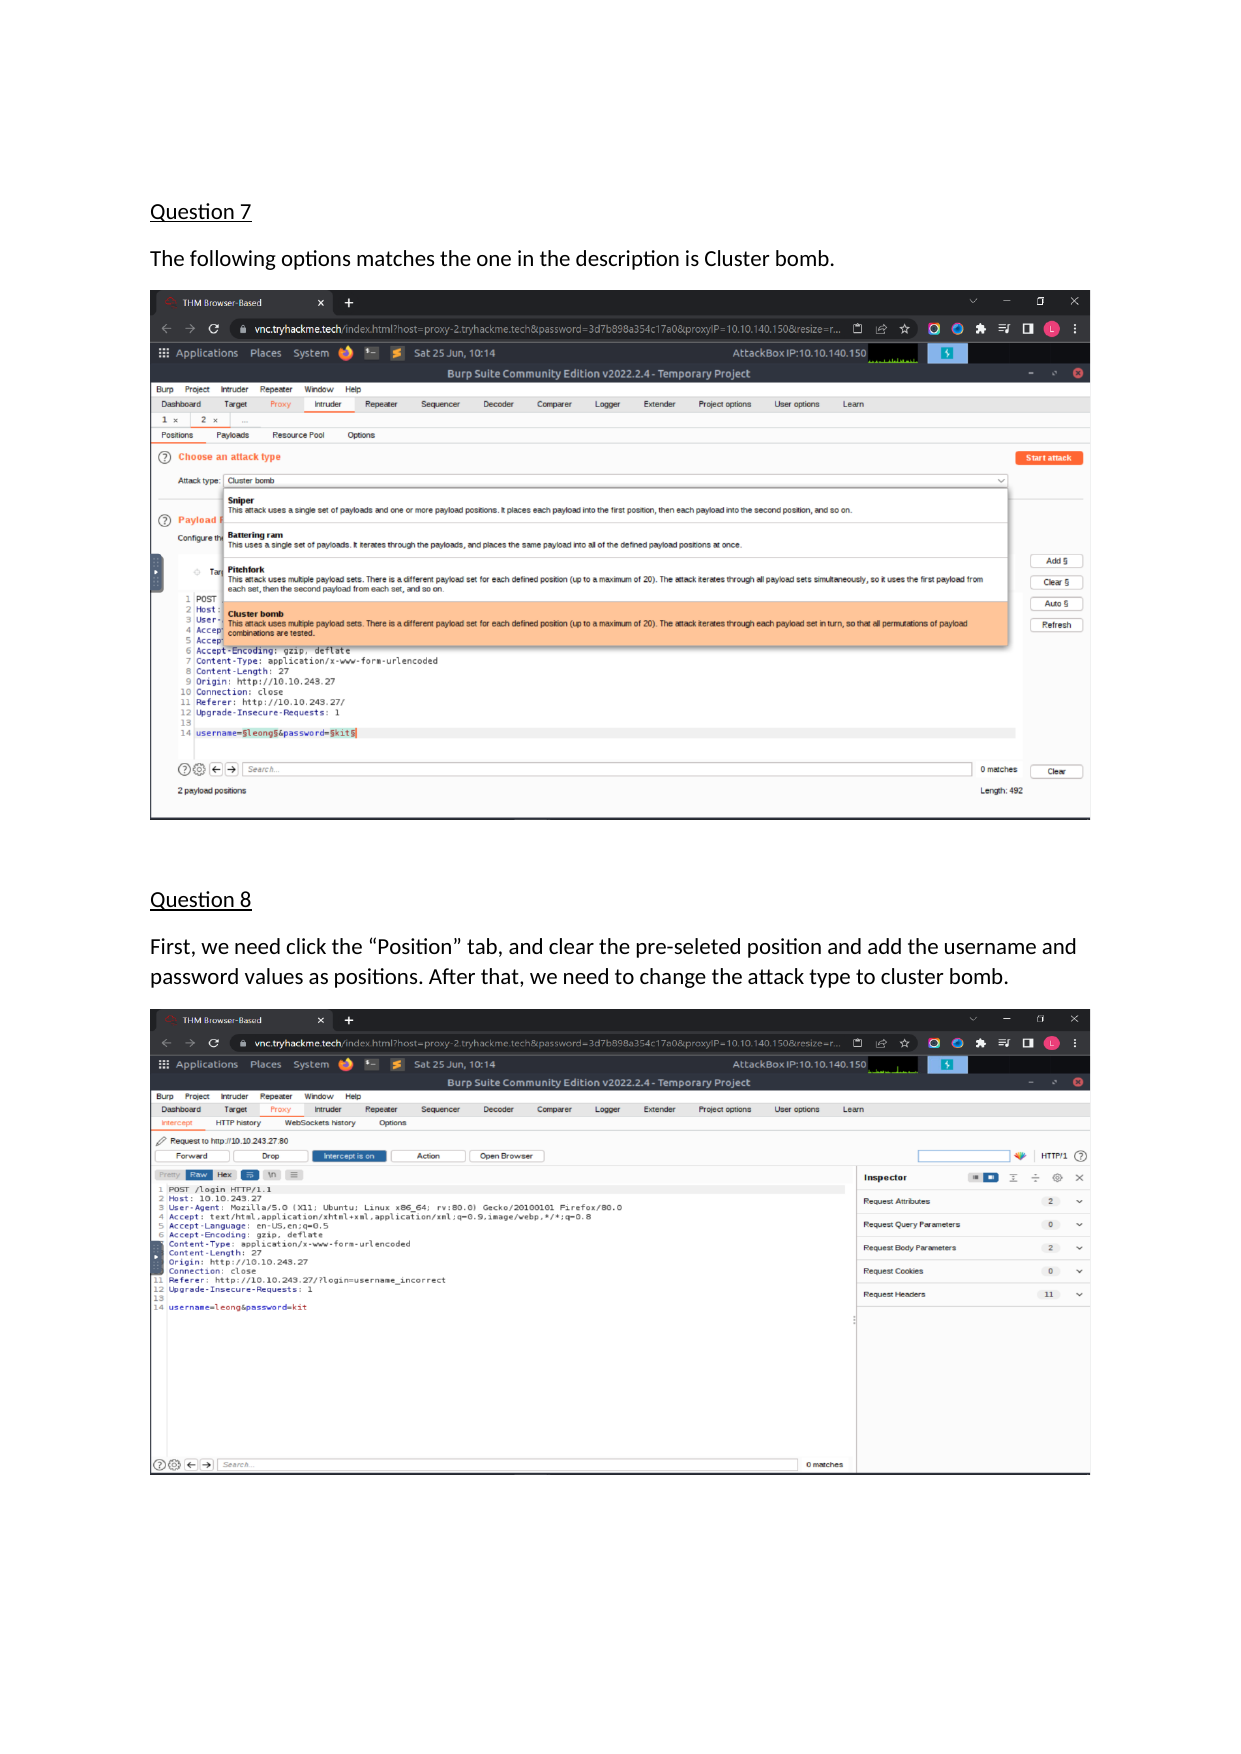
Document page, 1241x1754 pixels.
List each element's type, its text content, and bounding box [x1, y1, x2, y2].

text Question 7 [150, 197, 1090, 225]
text Question 8 [150, 885, 1090, 913]
text The following options matches the one in the description is Cluster bomb. [150, 244, 1090, 272]
picture [150, 290, 1091, 820]
text First, we need click the “Position” tab, and clear the pre-seleted position and add the username and password values as positions. After that, we need to change the attack type to cluster bomb. [150, 932, 1090, 990]
picture [150, 1009, 1091, 1475]
